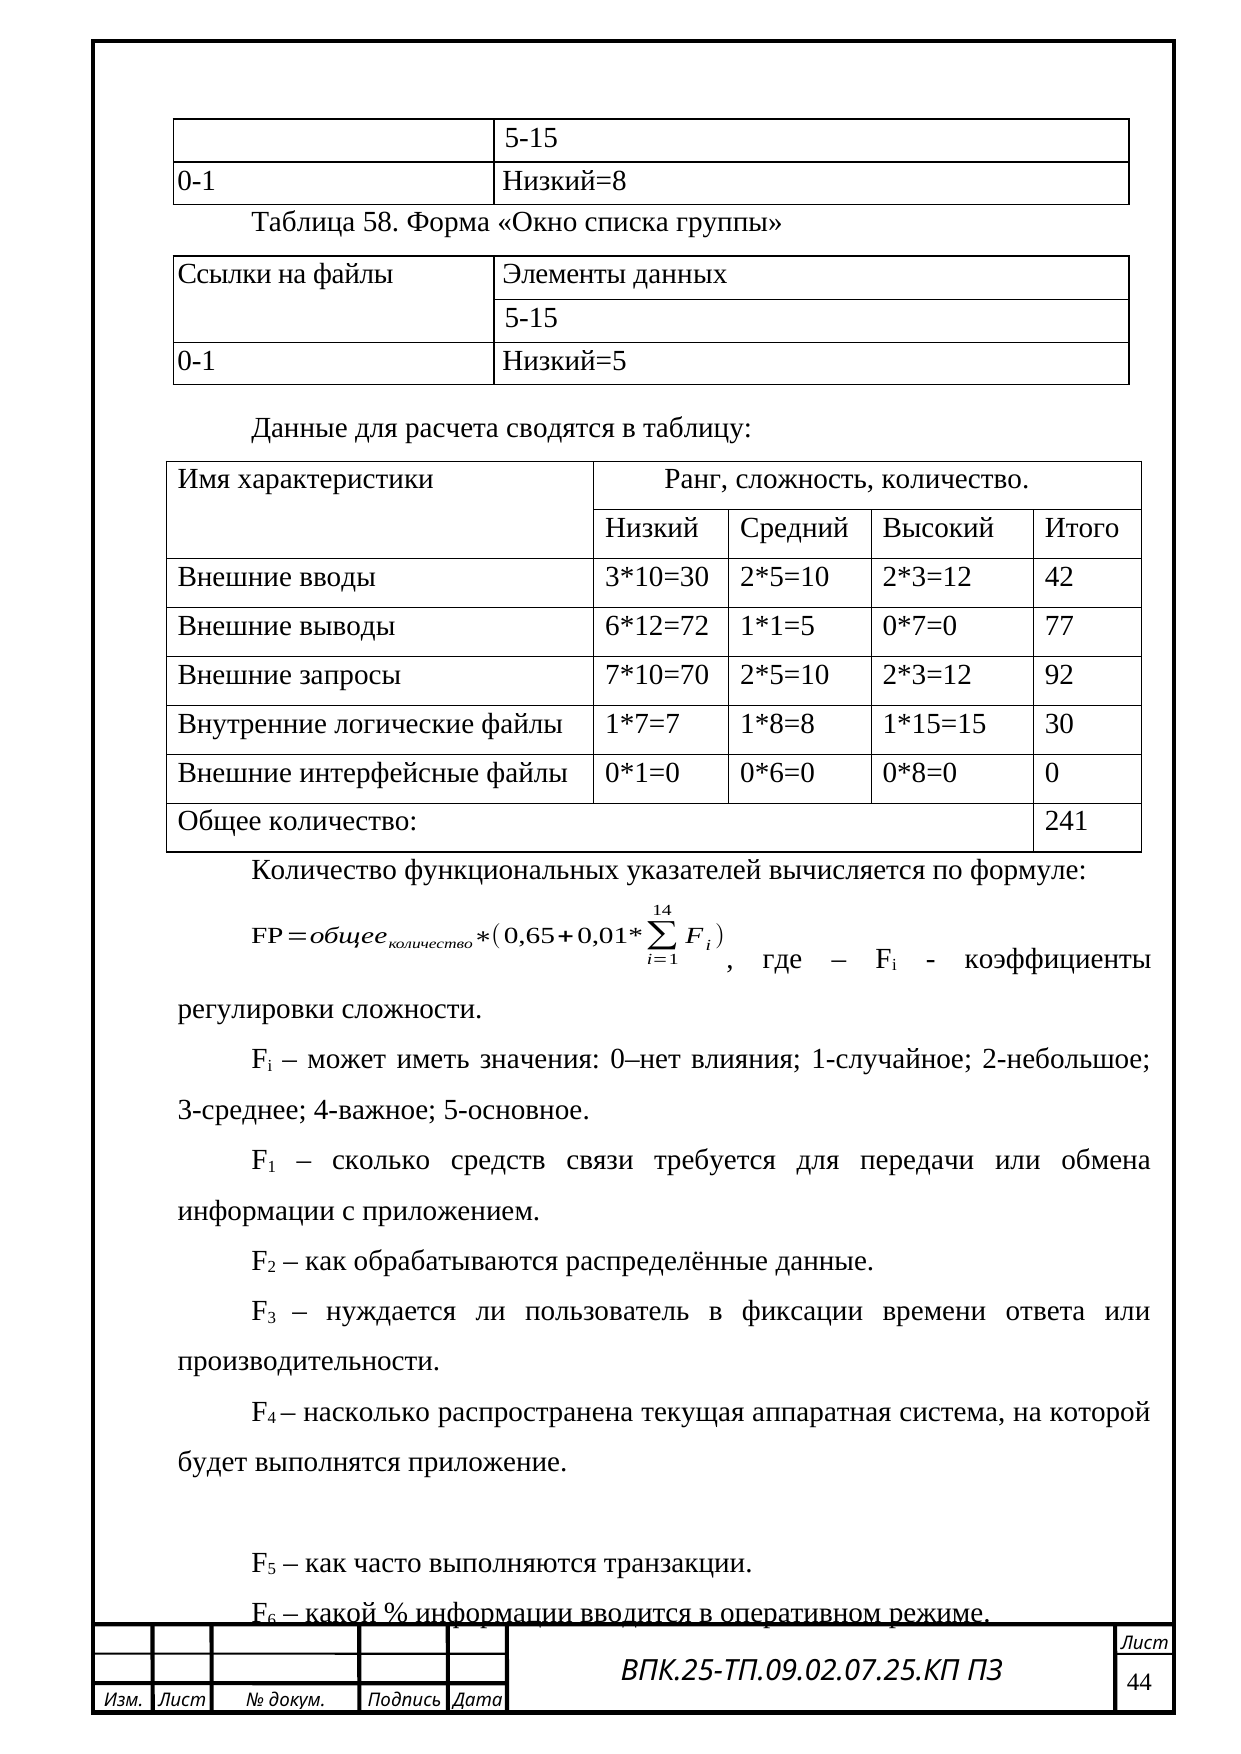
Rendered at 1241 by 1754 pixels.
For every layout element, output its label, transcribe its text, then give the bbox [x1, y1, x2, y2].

table_cell Итого [1034, 510, 1141, 558]
table_cell 0*6=0 [729, 755, 871, 802]
table_cell 2*3=12 [872, 657, 1033, 705]
table_header Ранг, сложность, количество. [594, 462, 1141, 509]
text F1 – сколько средств связи требуется для передачи или обмена информации с приложением. [177, 1142, 1152, 1226]
table_cell [174, 120, 493, 161]
table_cell Общее количество: [167, 804, 1033, 851]
table_cell 1*1=5 [729, 608, 871, 656]
table_cell 92 [1034, 657, 1141, 705]
table_cell 3*10=30 [594, 559, 728, 607]
text F5 – как часто выполняются транзакции. [177, 1545, 1152, 1578]
text , где – Fi - коэффициенты регулировки сложности. [177, 903, 1152, 1025]
table_cell 2*3=12 [872, 559, 1033, 607]
table_cell 2*5=10 [729, 559, 871, 607]
table_cell 6*12=72 [594, 608, 728, 656]
text Данные для расчета сводятся в таблицу: [177, 410, 1152, 444]
table_cell 0*1=0 [594, 755, 728, 802]
table_cell Внешние запросы [167, 657, 593, 705]
table_header Имя характеристики [167, 462, 593, 558]
table_cell 1*8=8 [729, 706, 871, 754]
table_cell Средний [729, 510, 871, 558]
table_cell 0 [1034, 755, 1141, 802]
table_header Элементы данных [495, 257, 1128, 299]
text F3 – нуждается ли пользователь в фиксации времени ответа или производительности. [177, 1293, 1152, 1377]
text F4 – насколько распространена текущая аппаратная система, на которой будет выполнятся приложение. [177, 1394, 1152, 1478]
table_cell 241 [1034, 804, 1141, 851]
table_cell Низкий [594, 510, 728, 558]
table_cell 0*8=0 [872, 755, 1033, 802]
text F6 – какой % информации вводится в оперативном режиме. [177, 1595, 1152, 1629]
text Fi – может иметь значения: 0–нет влияния; 1-случайное; 2-небольшое; 3-среднее; 4-важное; 5-основное. [177, 1042, 1152, 1126]
table_cell [174, 299, 493, 342]
text Таблица 58. Форма «Окно списка группы» [177, 204, 1152, 238]
table_cell 1*15=15 [872, 706, 1033, 754]
table_cell 0*7=0 [872, 608, 1033, 656]
table_cell 2*5=10 [729, 657, 871, 705]
table_cell 30 [1034, 706, 1141, 754]
table_cell Высокий [872, 510, 1033, 558]
table_cell 7*10=70 [594, 657, 728, 705]
table_cell 5-15 [495, 300, 1128, 342]
table_cell 77 [1034, 608, 1141, 656]
table_cell 0-1 [174, 343, 493, 384]
table_cell Низкий=8 [495, 163, 1128, 203]
table_cell Внешние интерфейсные файлы [167, 755, 593, 802]
text F2 – как обрабатываются распределённые данные. [177, 1243, 1152, 1276]
table_cell 1*7=7 [594, 706, 728, 754]
table_header Ссылки на файлы [174, 257, 493, 299]
table_cell Внешние вводы [167, 559, 593, 607]
table_cell Внутренние логические файлы [167, 706, 593, 754]
table_cell Внешние выводы [167, 608, 593, 656]
table_cell 42 [1034, 559, 1141, 607]
table_cell 5-15 [495, 120, 1128, 161]
table_cell 0-1 [174, 163, 493, 203]
text Количество функциональных указателей вычисляется по формуле: [177, 852, 1152, 886]
table_cell Низкий=5 [495, 343, 1128, 384]
